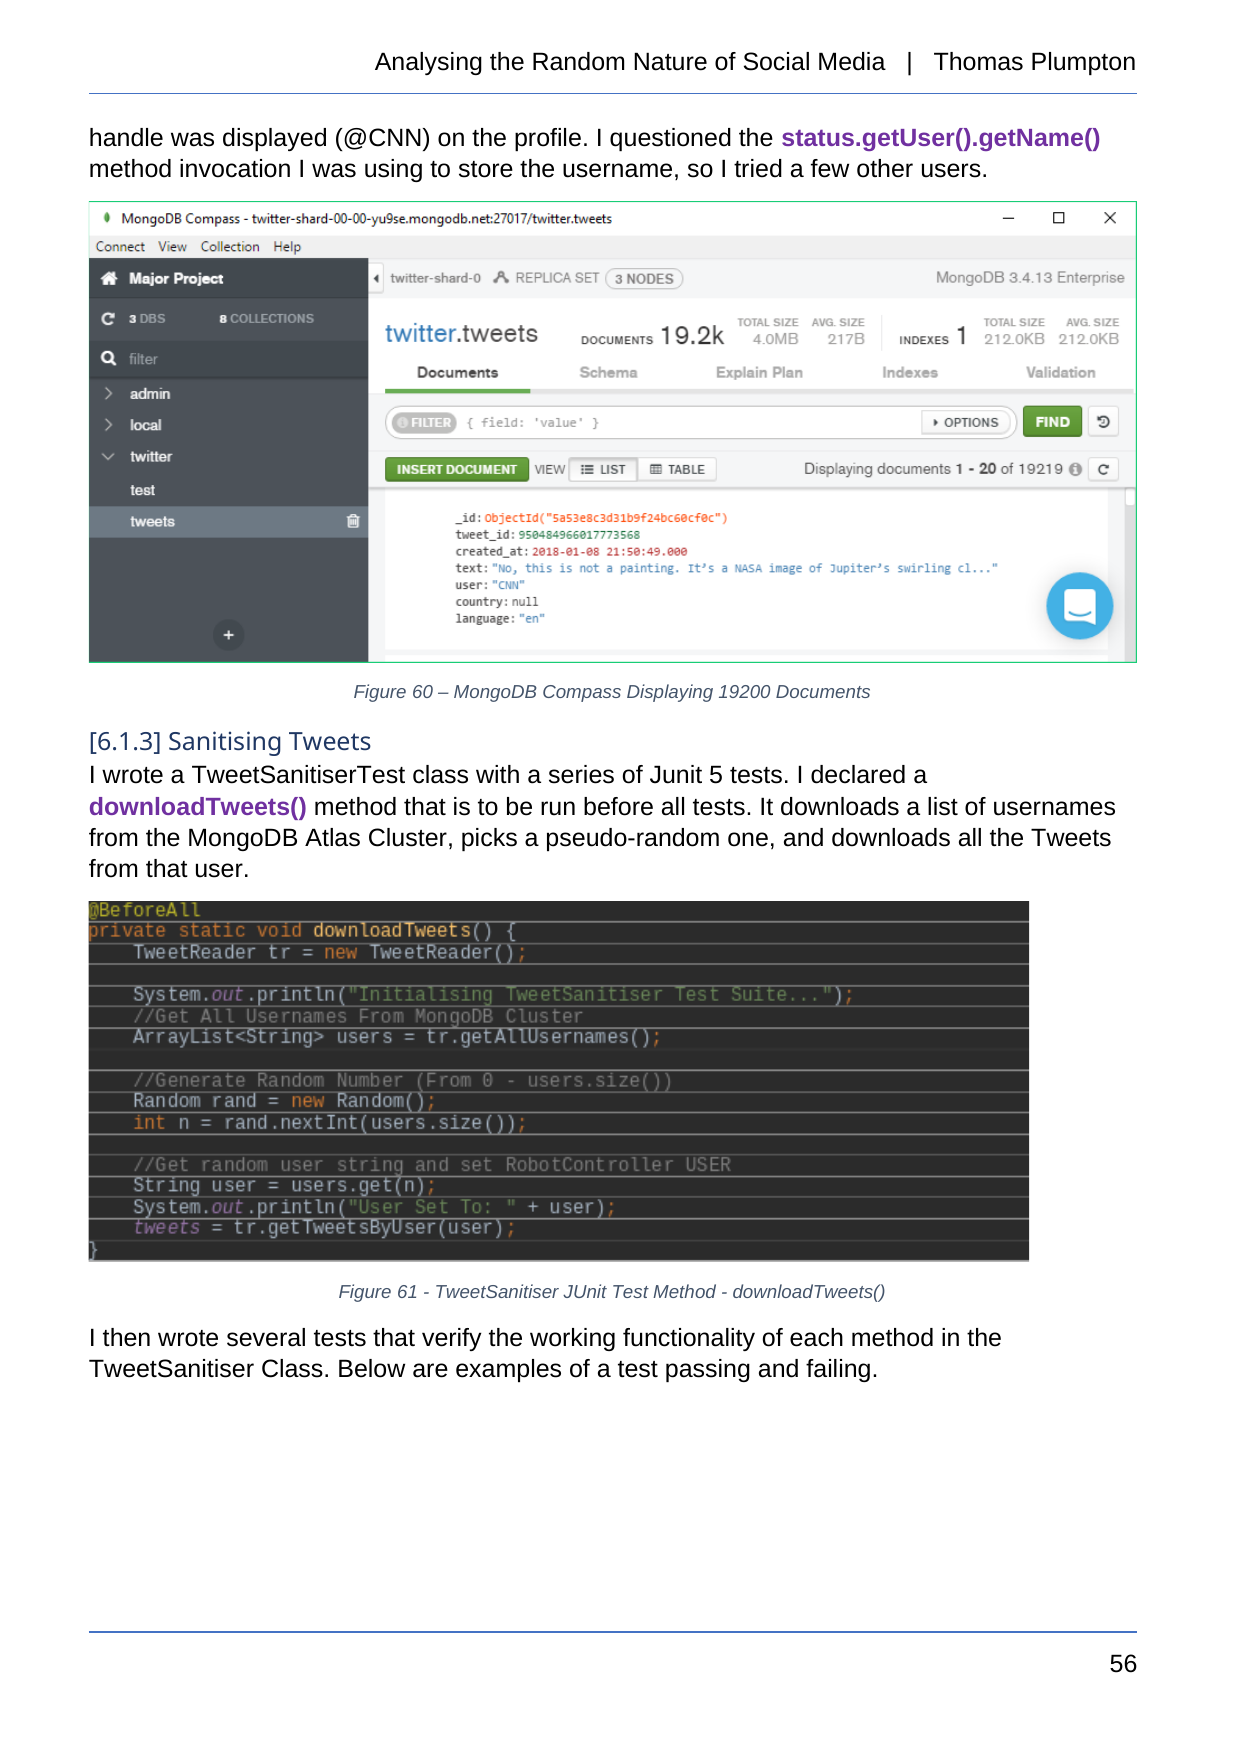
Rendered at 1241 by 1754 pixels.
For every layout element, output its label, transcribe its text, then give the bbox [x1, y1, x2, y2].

picture [88, 201, 1137, 663]
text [89, 122, 1137, 182]
subtitle [6.1.3] Sanitising Tweets [89, 724, 1137, 758]
text I then wrote several tests that verify the working functionality of each method in the TweetSanitiser Class. Below are examples of a test passing and failing. [89, 1323, 1137, 1383]
text I wrote a TweetSanitiserTest class with a series of Junit 5 tests. I declared a downloadTweets() method that is to be run before all tests. It downloads a list of usernames from the MongoDB Atlas Cluster, picks a pseudo-random one, and downloads all the Tweets from that user. [89, 760, 1137, 882]
